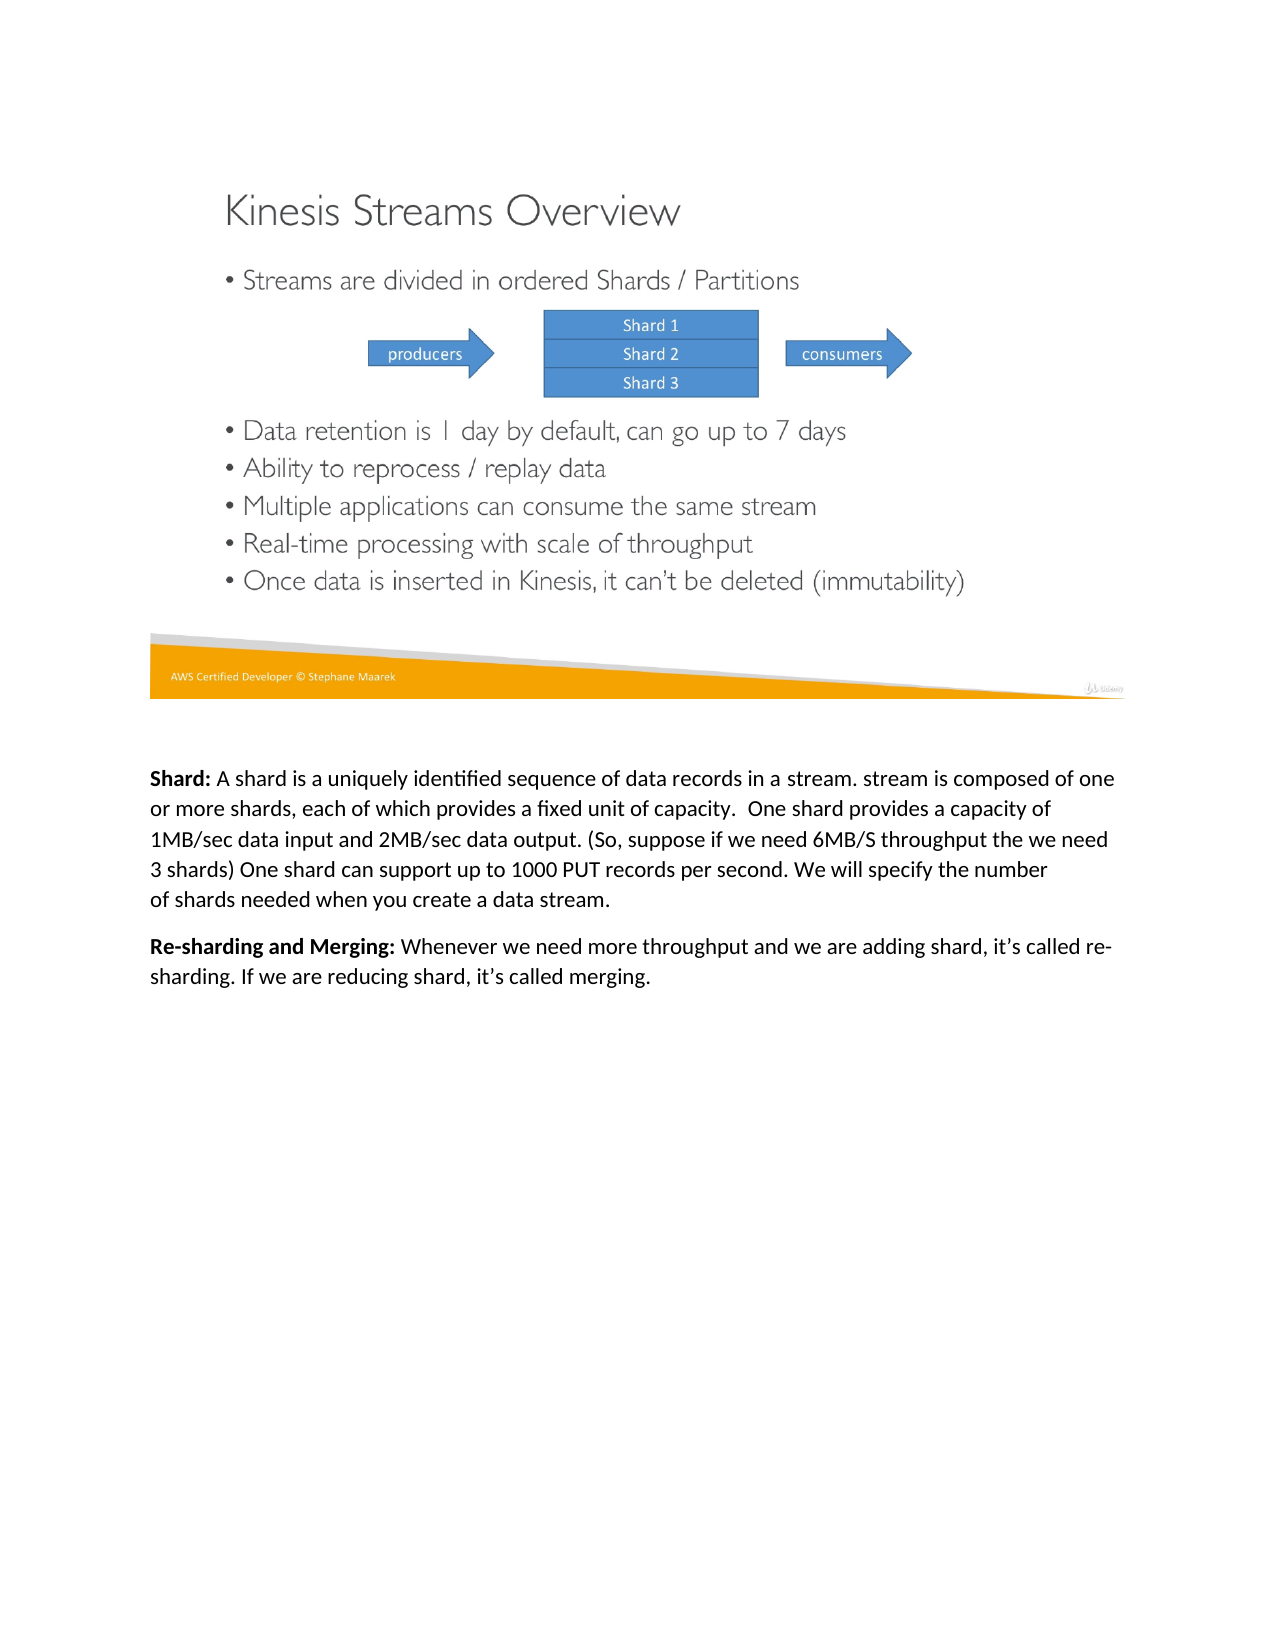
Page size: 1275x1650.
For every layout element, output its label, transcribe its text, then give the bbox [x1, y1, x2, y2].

text Re-sharding and Merging: Whenever we need more throughput and we are adding shard, it’s called re-sharding. If we are reducing shard, it’s called merging. [150, 932, 1125, 990]
text Shard: A shard is a uniquely identified sequence of data records in a stream. stream is composed of one or more shards, each of which provides a fixed unit of capacity. One shard provides a capacity of 1MB/sec data input and 2MB/sec data output. (So, suppose if we need 6MB/S throughput the we need 3 shards) One shard can support up to 1000 PUT records per second. We will specify the number of shards needed when you create a data stream. [150, 764, 1125, 913]
picture [150, 150, 1125, 699]
